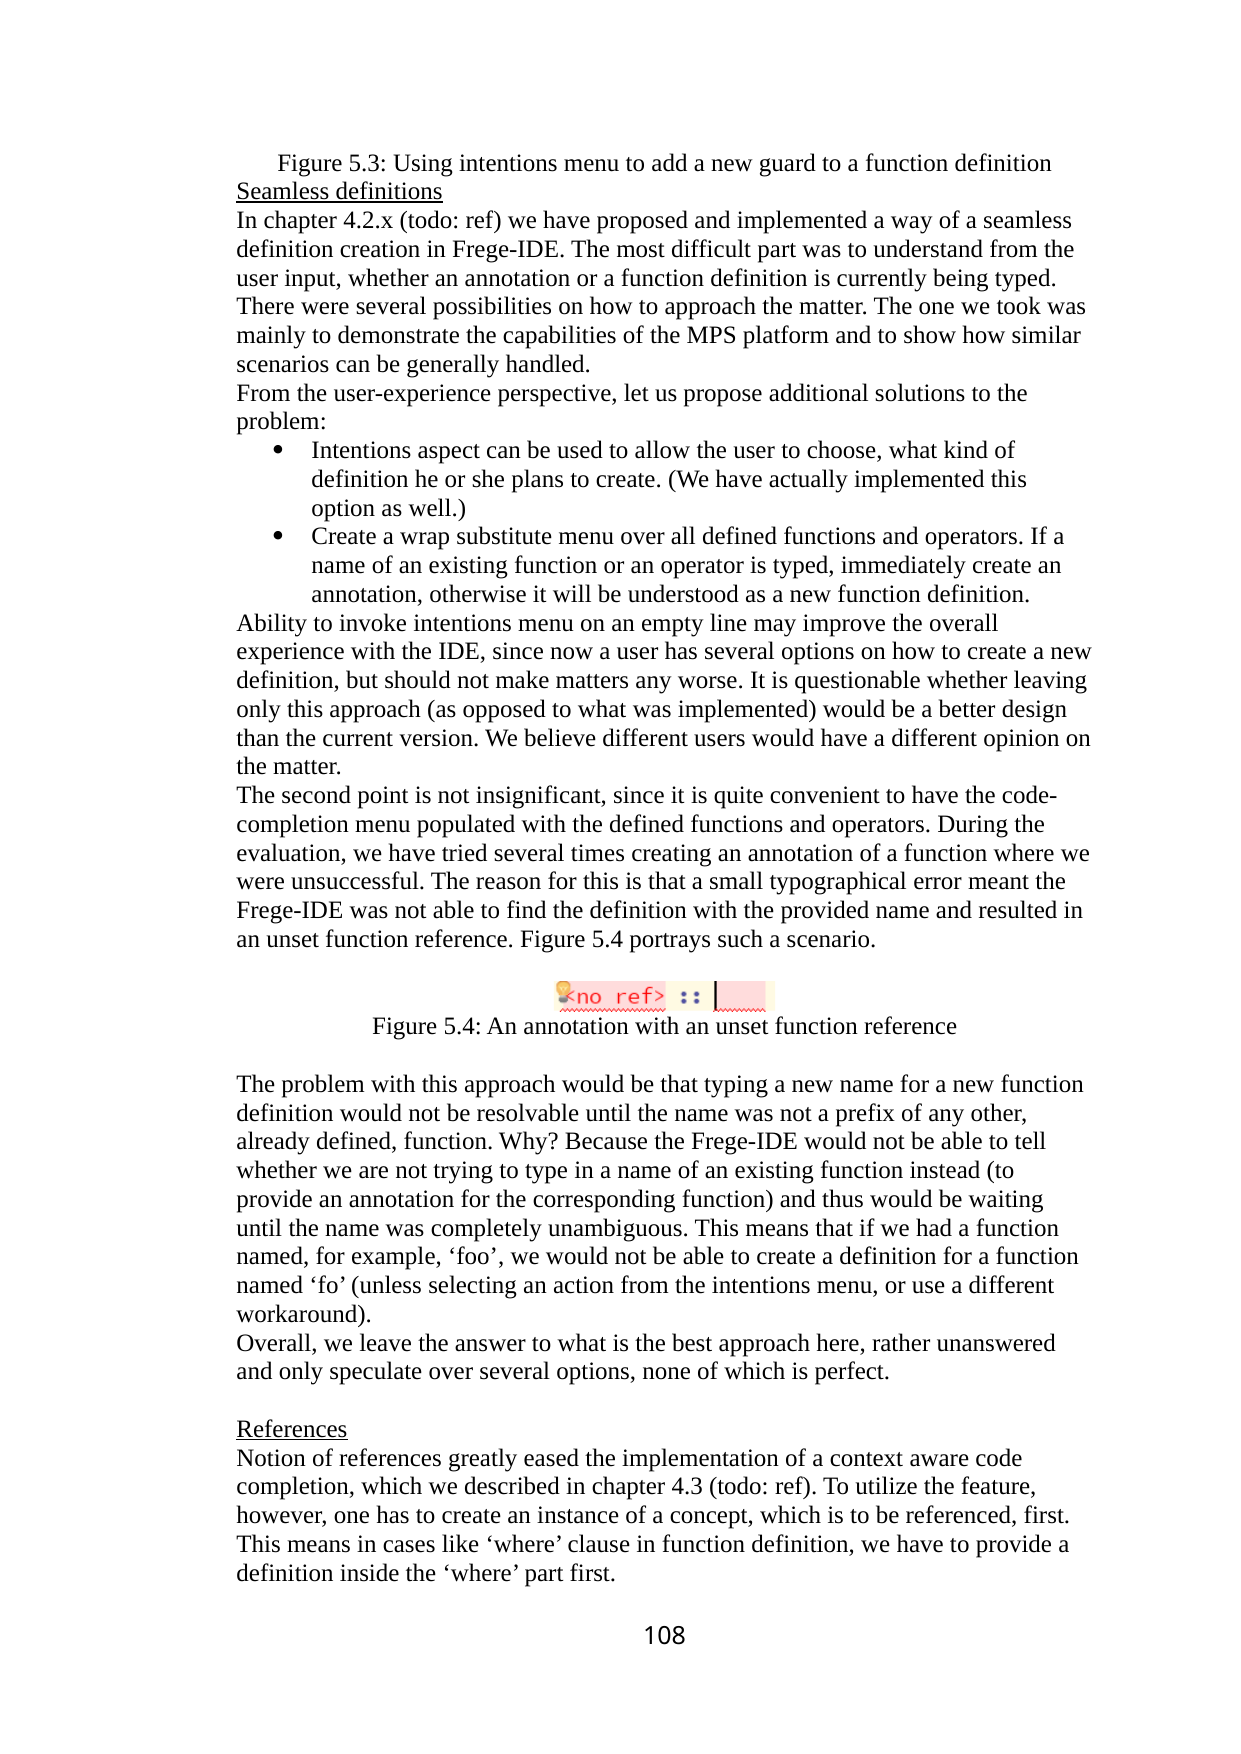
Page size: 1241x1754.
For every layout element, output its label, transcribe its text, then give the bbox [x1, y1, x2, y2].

list Intentions aspect can be used to allow the user to choose, what kind of definition he or she plans to create. (We have actually implemented this option as well.) [274, 435, 1092, 521]
text Figure 5.4: An annotation with an unset function reference [236, 1011, 1092, 1040]
text References [236, 1414, 1092, 1443]
text The problem with this approach would be that typing a new name for a new function definition would not be resolvable until the name was not a prefix of any other, already defined, function. Why? Because the Frege-IDE would not be able to tell whether we are not trying to type in a name of an existing function instead (to provide an annotation for the corresponding function) and thus would be waiting until the name was completely unambiguous. This means that if we had a function named, for example, ‘foo’, we would not be able to create a definition for a function named ‘fo’ (unless selecting an action from the intentions menu, or use a different workaround). [236, 1069, 1092, 1328]
text The second point is not insignificant, since it is quite convenient to have the code-completion menu populated with the defined functions and operators. During the evaluation, we have tried several times creating an annotation of a function where we were unsuccessful. The reason for this is that a small typographical error meant the Frege-IDE was not able to find the definition with the provided name and resulted in an unset function reference. Figure 5.4 portrays such a scenario. [236, 780, 1092, 953]
text Seamless definitions [236, 176, 1092, 205]
text Notion of references greatly eased the implementation of a context aware code completion, which we described in chapter 4.3 (todo: ref). To utilize the feature, however, one has to create an instance of a concept, which is to be referenced, first. This means in cases like ‘where’ clause in function definition, we have to provide a definition inside the ‘where’ part first. [236, 1443, 1092, 1586]
text Overall, we leave the answer to what is the best approach here, rather unanswered and only speculate over several options, none of which is perfect. [236, 1328, 1092, 1385]
text In chapter 4.2.x (todo: ref) we have proposed and implemented a way of a seamless definition creation in Frege-IDE. The most difficult part was to understand from the user input, whether an annotation or a function definition is currently being typed. There were several possibilities on how to approach the matter. The one we took was mainly to demonstrate the capabilities of the MPS platform and to show how similar scenarios can be generally handled. [236, 205, 1092, 378]
text Ability to invoke intentions menu on an empty line may improve the overall experience with the IDE, since now a user has several options on how to create a new definition, but should not make matters any worse. It is questionable whether leaving only this approach (as opposed to what was implemented) would be a better design than the current version. We believe different users would have a different opinion on the matter. [236, 608, 1092, 780]
text From the user-experience perspective, let us propose additional solutions to the problem: [236, 378, 1092, 435]
text Figure 5.3: Using intentions menu to add a new guard to a function definition [236, 148, 1092, 176]
list Create a wrap substitute menu over all defined functions and operators. If a name of an existing function or an operator is typed, immediately create an annotation, otherwise it will be understood as a new function definition. [274, 521, 1092, 608]
picture [553, 981, 775, 1012]
